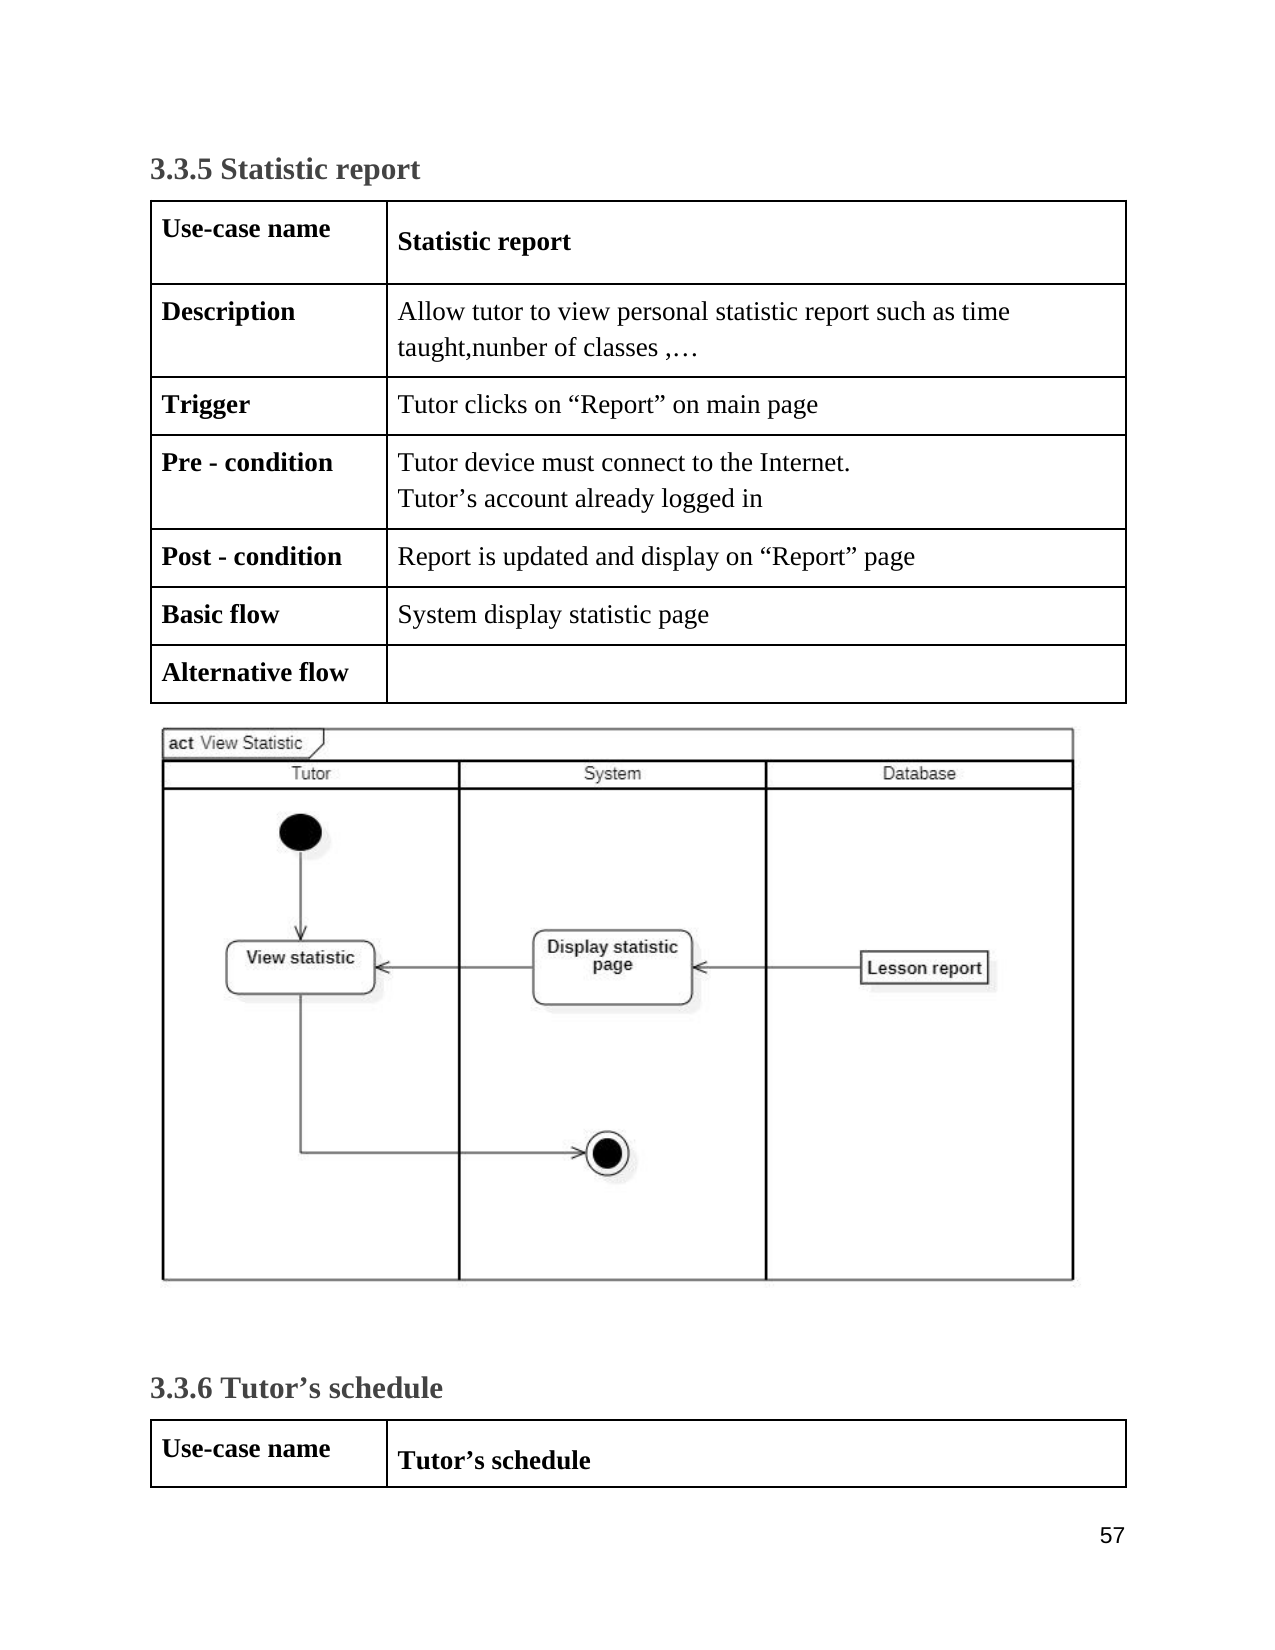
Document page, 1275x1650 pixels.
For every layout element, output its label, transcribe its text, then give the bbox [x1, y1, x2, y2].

table_cell Basic flow [152, 588, 386, 643]
table_cell Description [152, 285, 386, 376]
subtitle 3.3.6 Tutor’s schedule [150, 1369, 1125, 1406]
table_cell Post - condition [152, 530, 386, 586]
table_header Use-case name [152, 202, 386, 282]
table_cell Pre - condition [152, 436, 386, 528]
table_cell [388, 646, 1125, 702]
table_cell Allow tutor to view personal statistic report such as time taught,nunber of classes ,… [388, 285, 1125, 376]
picture [150, 716, 1125, 1333]
table_header Tutor’s schedule [388, 1421, 1125, 1486]
table_cell Alternative flow [152, 646, 386, 702]
table_cell Trigger [152, 378, 386, 434]
table_cell System display statistic page [388, 588, 1125, 643]
table_header Use-case name [152, 1421, 386, 1486]
table_cell Tutor device must connect to the Internet. Tutor’s account already logged in [388, 436, 1125, 528]
table_cell Report is updated and display on “Report” page [388, 530, 1125, 586]
subtitle 3.3.5 Statistic report [150, 150, 1125, 186]
table_header Statistic report [388, 202, 1125, 282]
table_cell Tutor clicks on “Report” on main page [388, 378, 1125, 434]
